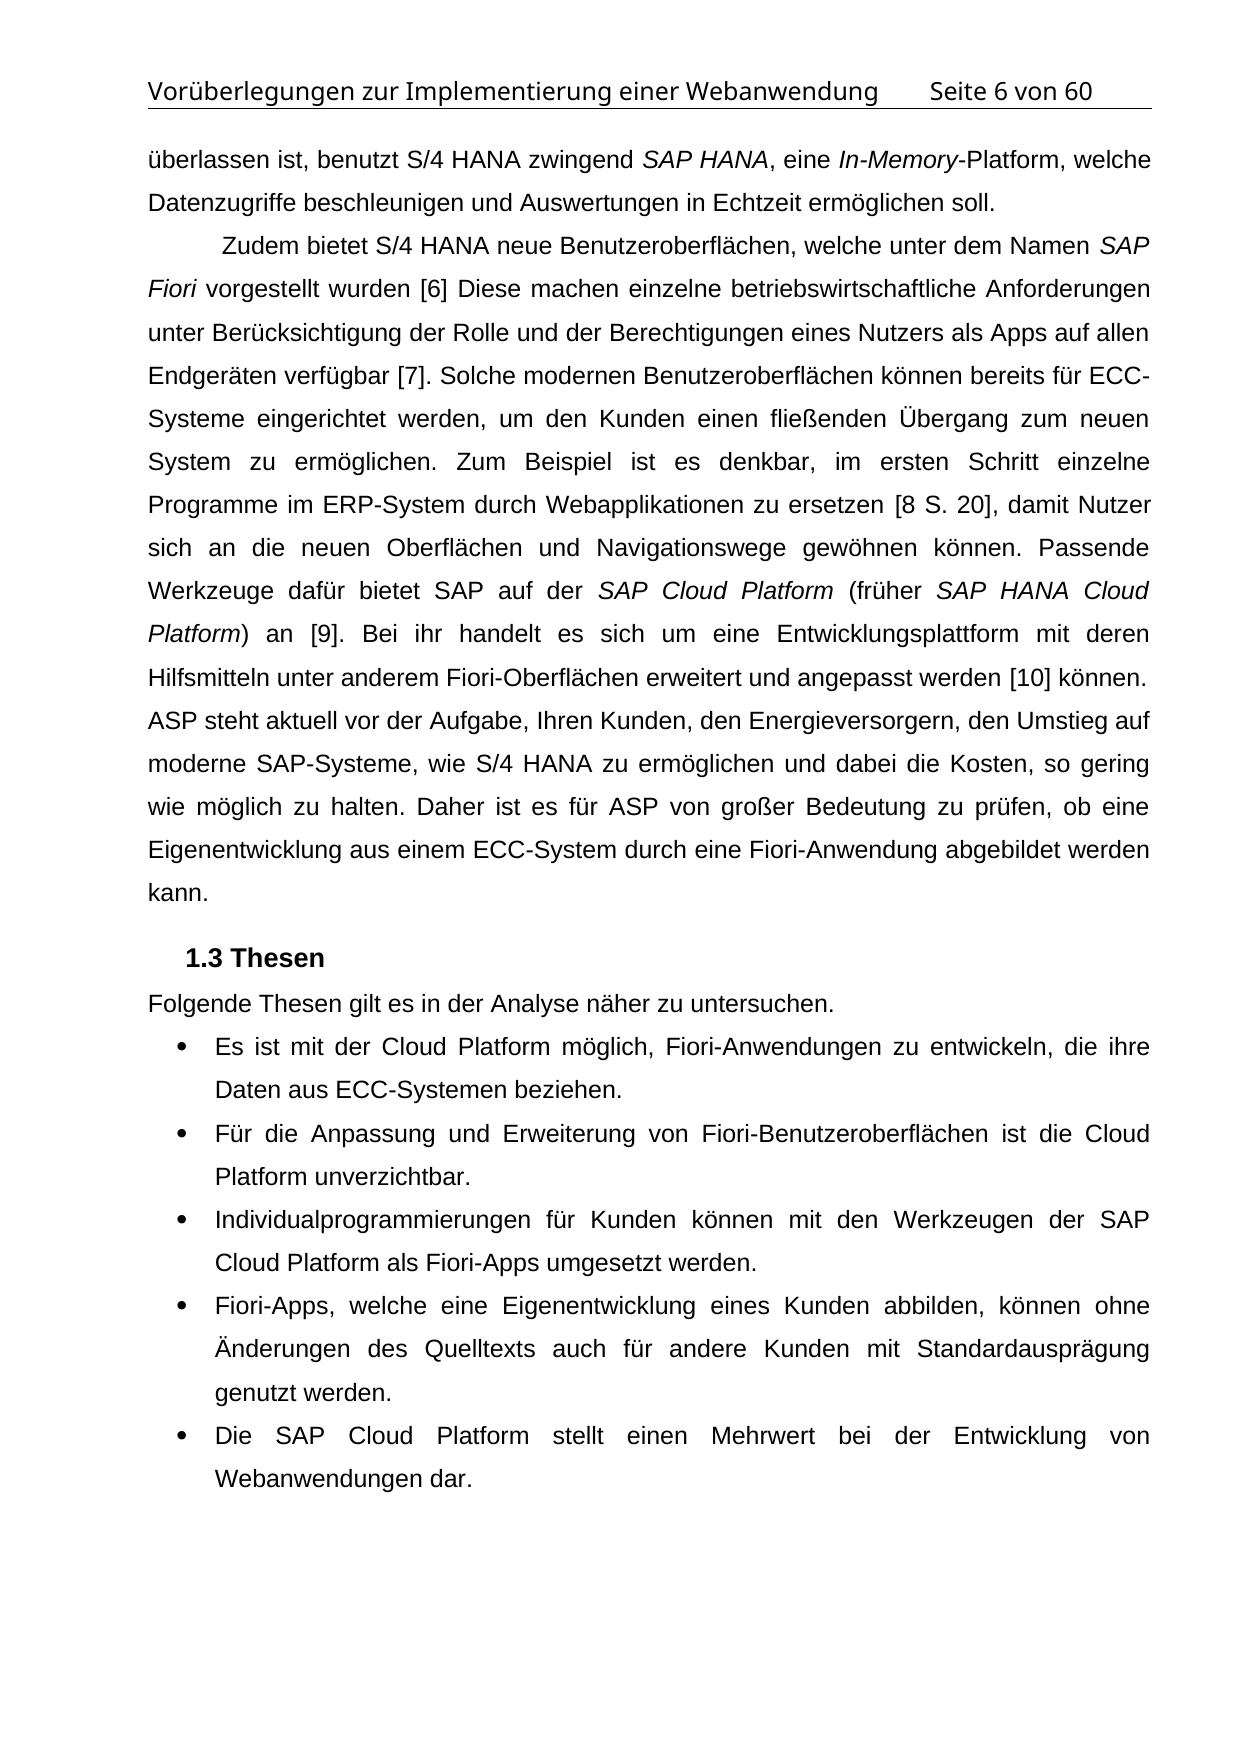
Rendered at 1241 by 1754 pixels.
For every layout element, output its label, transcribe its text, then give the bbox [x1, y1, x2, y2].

subtitle Thesen [185, 942, 1152, 973]
list Es ist mit der Cloud Platform möglich, Fiori-Anwendungen zu entwickeln, die ihre Daten aus ECC-Systemen beziehen. [177, 1032, 1152, 1104]
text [148, 145, 1152, 217]
text ASP steht aktuell vor der Aufgabe, Ihren Kunden, den Energieversorgern, den Umstieg auf moderne SAP-Systeme, wie S/4 HANA zu ermöglichen und dabei die Kosten, so gering wie möglich zu halten. Daher ist es für ASP von großer Bedeutung zu prüfen, ob eine Eigenentwicklung aus einem ECC-System durch eine Fiori-Anwendung abgebildet werden kann. [148, 706, 1152, 907]
list Die SAP Cloud Platform stellt einen Mehrwert bei der Entwicklung von Webanwendungen dar. [177, 1421, 1152, 1493]
list Für die Anpassung und Erweiterung von Fiori-Benutzeroberflächen ist die Cloud Platform unverzichtbar. [177, 1118, 1152, 1191]
text Zudem bietet S/4 HANA neue Benutzeroberflächen, welche unter dem Namen SAP Fiori vorgestellt wurden Diese machen einzelne betriebswirtschaftliche Anforderungen unter Berücksichtigung der Rolle und der Berechtigungen eines Nutzers als Apps auf allen Endgeräten verfügbar. Solche modernen Benutzeroberflächen können bereits für ECC-Systeme eingerichtet werden, um den Kunden einen fließenden Übergang zum neuen System zu ermöglichen. Zum Beispiel ist es denkbar, im ersten Schritt einzelne Programme im ERP-System durch Webapplikationen zu ersetzen, damit Nutzer sich an die neuen Oberflächen und Navigationswege gewöhnen können. Passende Werkzeuge dafür bietet SAP auf der SAP Cloud Platform (früher SAP HANA Cloud Platform) an. Bei ihr handelt es sich um eine Entwicklungsplattform mit deren Hilfsmitteln unter anderem Fiori-Oberflächen erweitert und angepasst werden können. [148, 231, 1152, 691]
list Individualprogrammierungen für Kunden können mit den Werkzeugen der SAP Cloud Platform als Fiori-Apps umgesetzt werden. [177, 1205, 1152, 1277]
list Fiori-Apps, welche eine Eigenentwicklung eines Kunden abbilden, können ohne Änderungen des Quelltexts auch für andere Kunden mit Standardausprägung genutzt werden. [177, 1291, 1152, 1406]
text Folgende Thesen gilt es in der Analyse näher zu untersuchen. [148, 989, 1152, 1018]
